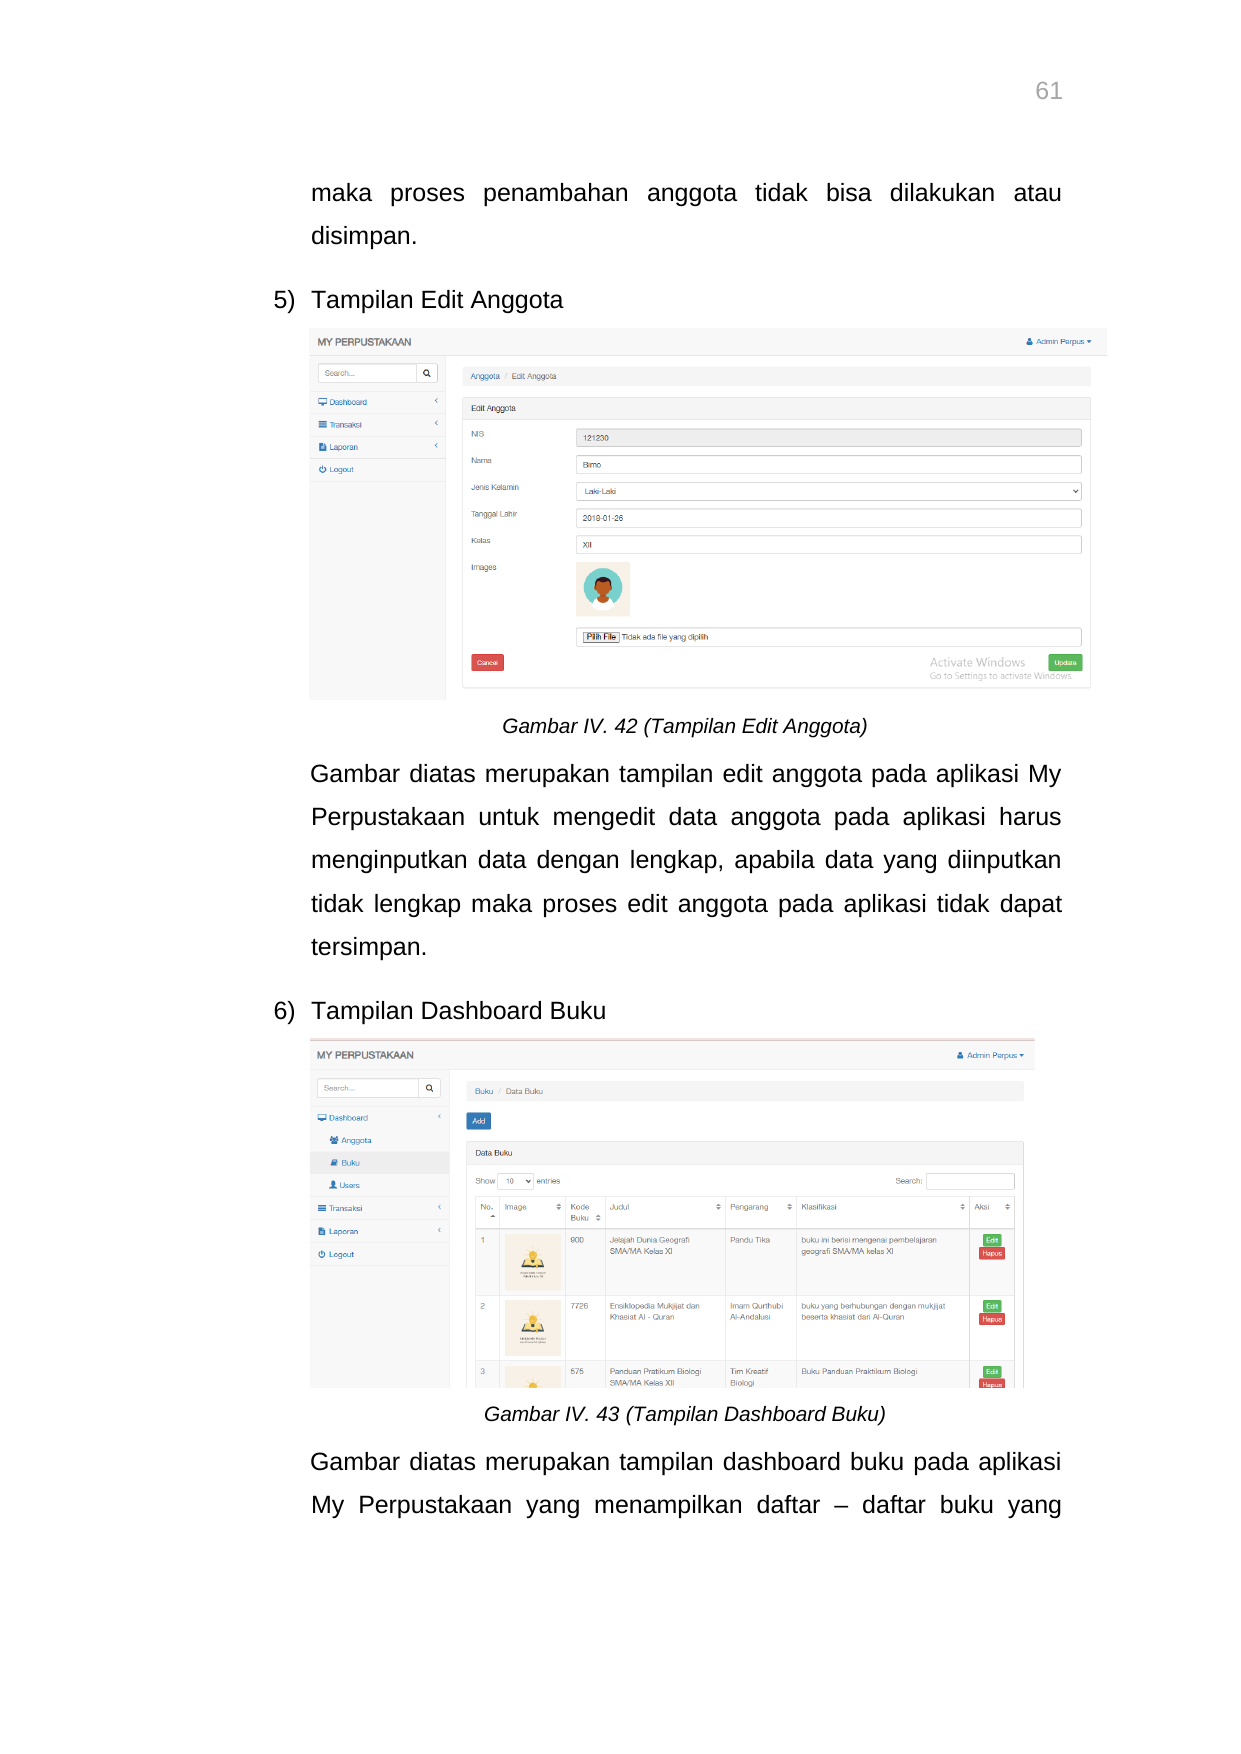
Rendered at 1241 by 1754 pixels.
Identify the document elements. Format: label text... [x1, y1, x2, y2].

text Gambar IV. 43 (Tampilan Dashboard Buku) [309, 1402, 1063, 1426]
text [310, 1447, 1063, 1519]
picture [309, 328, 1107, 700]
list Tampilan Edit Anggota [273, 285, 1063, 314]
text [310, 178, 1063, 250]
text Gambar IV. 42 (Tampilan Edit Anggota) [309, 714, 1063, 738]
text Gambar diatas merupakan tampilan edit anggota pada aplikasi My Perpustakaan untuk mengedit data anggota pada aplikasi harus menginputkan data dengan lengkap, apabila data yang diinputkan tidak lengkap maka proses edit anggota pada aplikasi tidak dapat tersimpan. [310, 759, 1063, 960]
picture [309, 1038, 1035, 1388]
list Tampilan Dashboard Buku [273, 996, 1063, 1024]
